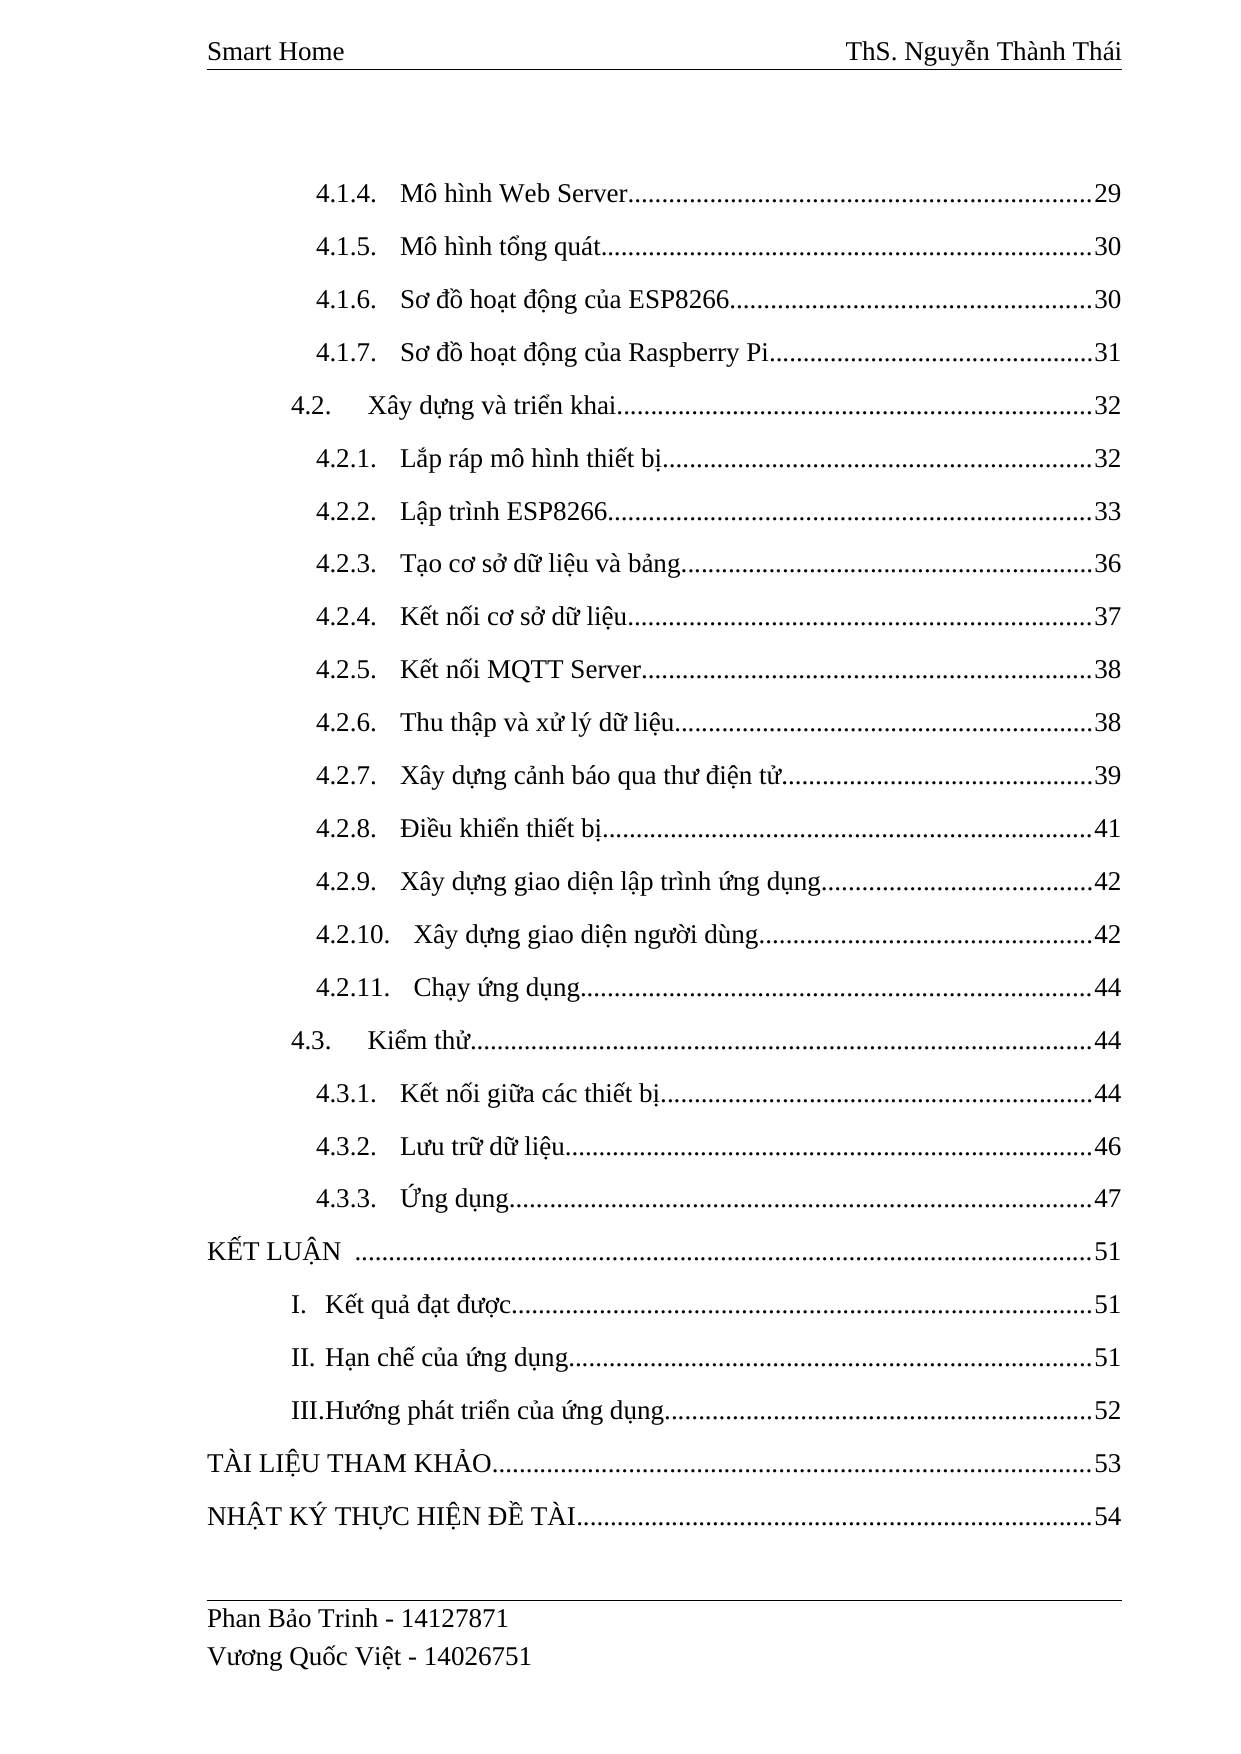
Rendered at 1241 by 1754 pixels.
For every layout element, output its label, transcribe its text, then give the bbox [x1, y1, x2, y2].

text 4.2.1. Lắp ráp mô hình thiết bị. 32 [257, 442, 1122, 473]
text 4.2.6. Thu thập và xử lý dữ liệu. 38 [257, 706, 1122, 737]
text 4.1.5. Mô hình tổng quát. 30 [257, 230, 1122, 261]
text I. Kết quả đạt được. 51 [232, 1288, 1122, 1319]
text 4.2.5. Kết nối MQTT Server. 38 [257, 653, 1122, 684]
text 4.2.2. Lập trình ESP8266. 33 [257, 495, 1122, 526]
text III. Hướng phát triển của ứng dụng. 52 [232, 1394, 1122, 1425]
text 4.2.8. Điều khiển thiết bị. 41 [257, 812, 1122, 843]
text 4.2.10. Xây dựng giao diện người dùng. 42 [257, 918, 1122, 949]
text 4.2.3. Tạo cơ sở dữ liệu và bảng. 36 [257, 548, 1122, 579]
text 4.3.1. Kết nối giữa các thiết bị. 44 [257, 1077, 1122, 1108]
text NHẬT KÝ THỰC HIỆN ĐỀ TÀI 54 [207, 1500, 1122, 1531]
text 4.2.4. Kết nối cơ sở dữ liệu. 37 [257, 601, 1122, 632]
text 4.1.6. Sơ đồ hoạt động của ESP8266. 30 [257, 283, 1122, 314]
text II. Hạn chế của ứng dụng. 51 [232, 1341, 1122, 1372]
text 4.2. Xây dựng và triển khai. 32 [232, 389, 1122, 420]
text 4.2.11. Chạy ứng dụng. 44 [257, 971, 1122, 1002]
text 4.2.9. Xây dựng giao diện lập trình ứng dụng. 42 [257, 865, 1122, 896]
text KẾT LUẬN 51 [207, 1236, 1122, 1267]
text 4.3.3. Ứng dụng. 47 [257, 1183, 1122, 1214]
text 4.1.4. Mô hình Web Server. 29 [257, 177, 1122, 208]
text TÀI LIỆU THAM KHẢO 53 [207, 1447, 1122, 1478]
text 4.3. Kiểm thử. 44 [232, 1024, 1122, 1055]
text 4.2.7. Xây dựng cảnh báo qua thư điện tử. 39 [257, 759, 1122, 790]
text 4.3.2. Lưu trữ dữ liệu. 46 [257, 1130, 1122, 1161]
text 4.1.7. Sơ đồ hoạt động của Raspberry Pi. 31 [257, 336, 1122, 367]
